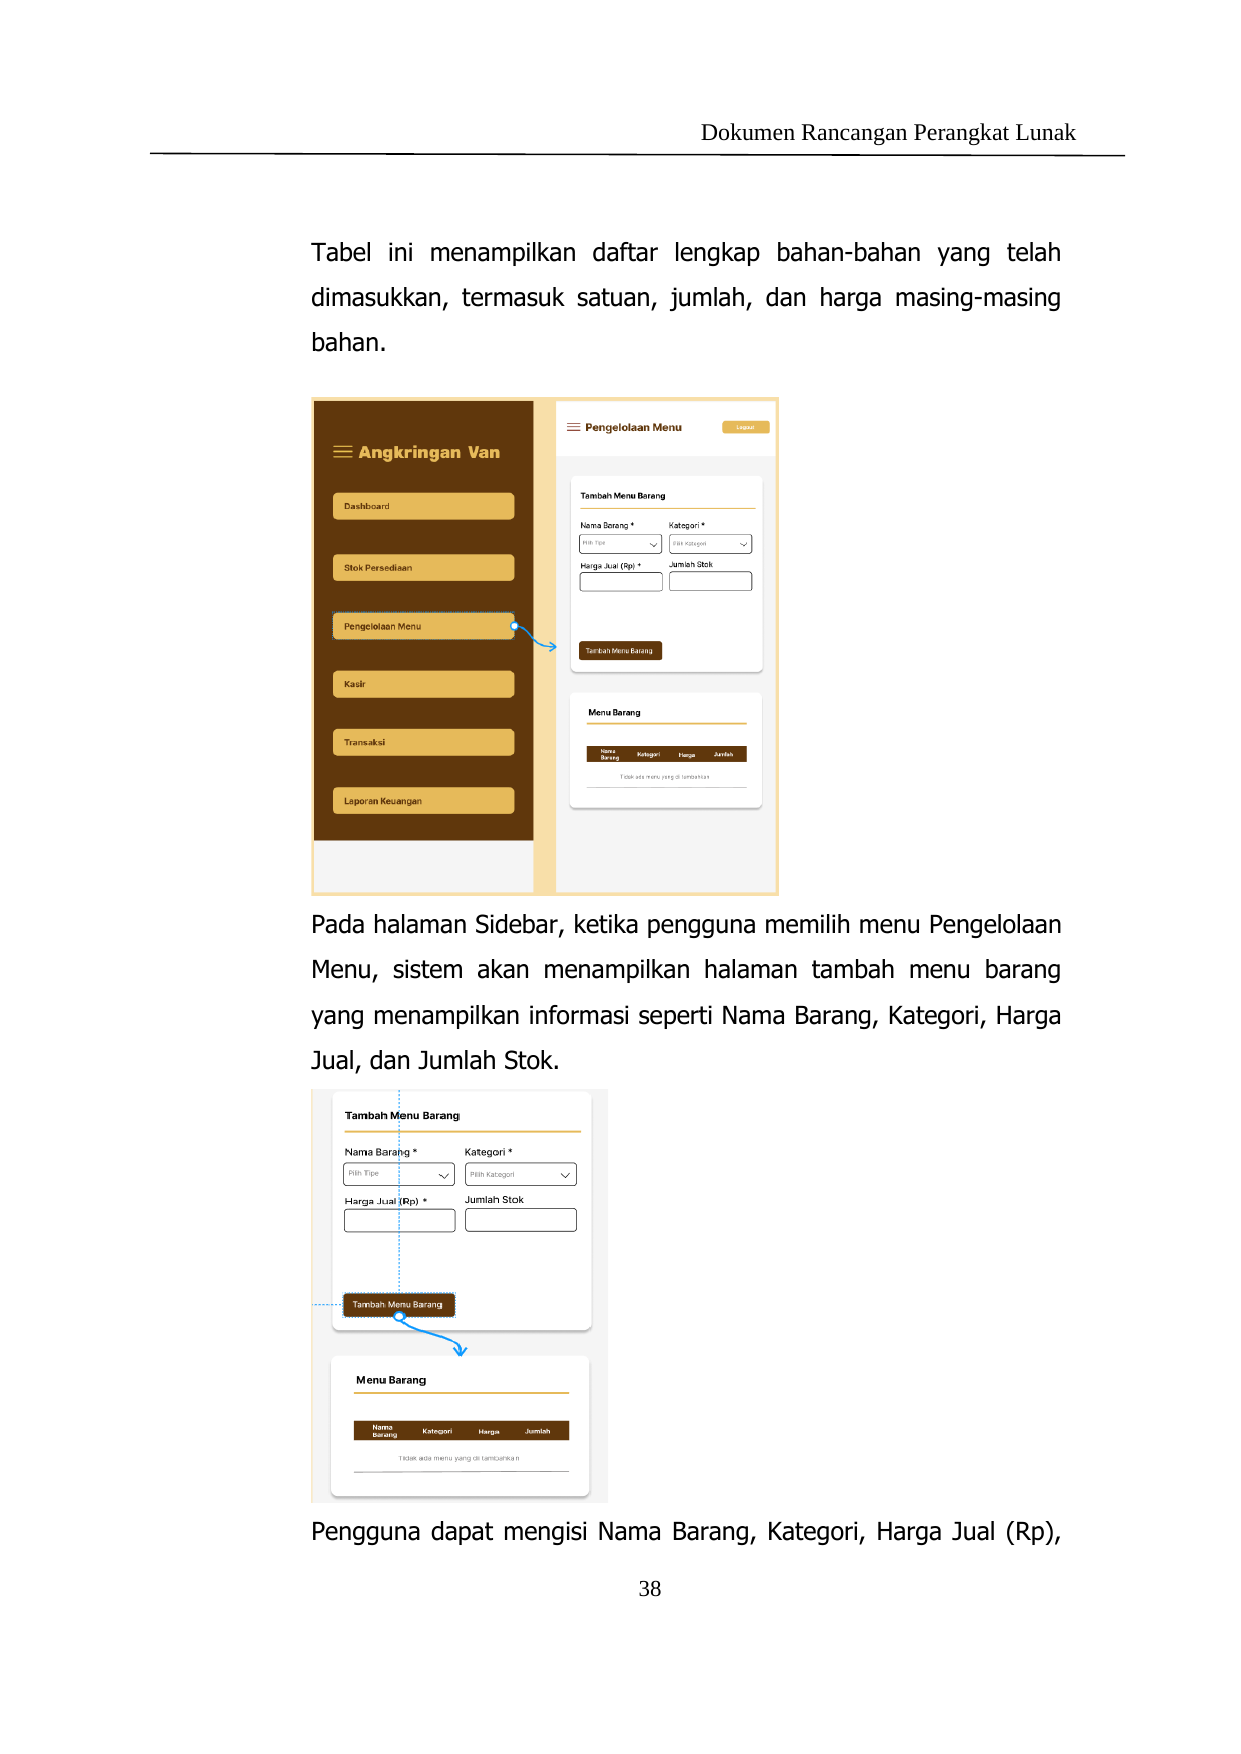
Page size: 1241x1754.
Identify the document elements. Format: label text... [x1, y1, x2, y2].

text Pada halaman Sidebar, ketika pengguna memilih menu Pengelolaan Menu, sistem akan menampilkan halaman tambah menu barang yang menampilkan informasi seperti Nama Barang, Kategori, Harga Jual, dan Jumlah Stok. [311, 908, 1063, 1074]
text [311, 236, 1063, 357]
picture [311, 397, 779, 896]
picture [311, 1089, 609, 1503]
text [311, 1515, 1063, 1546]
